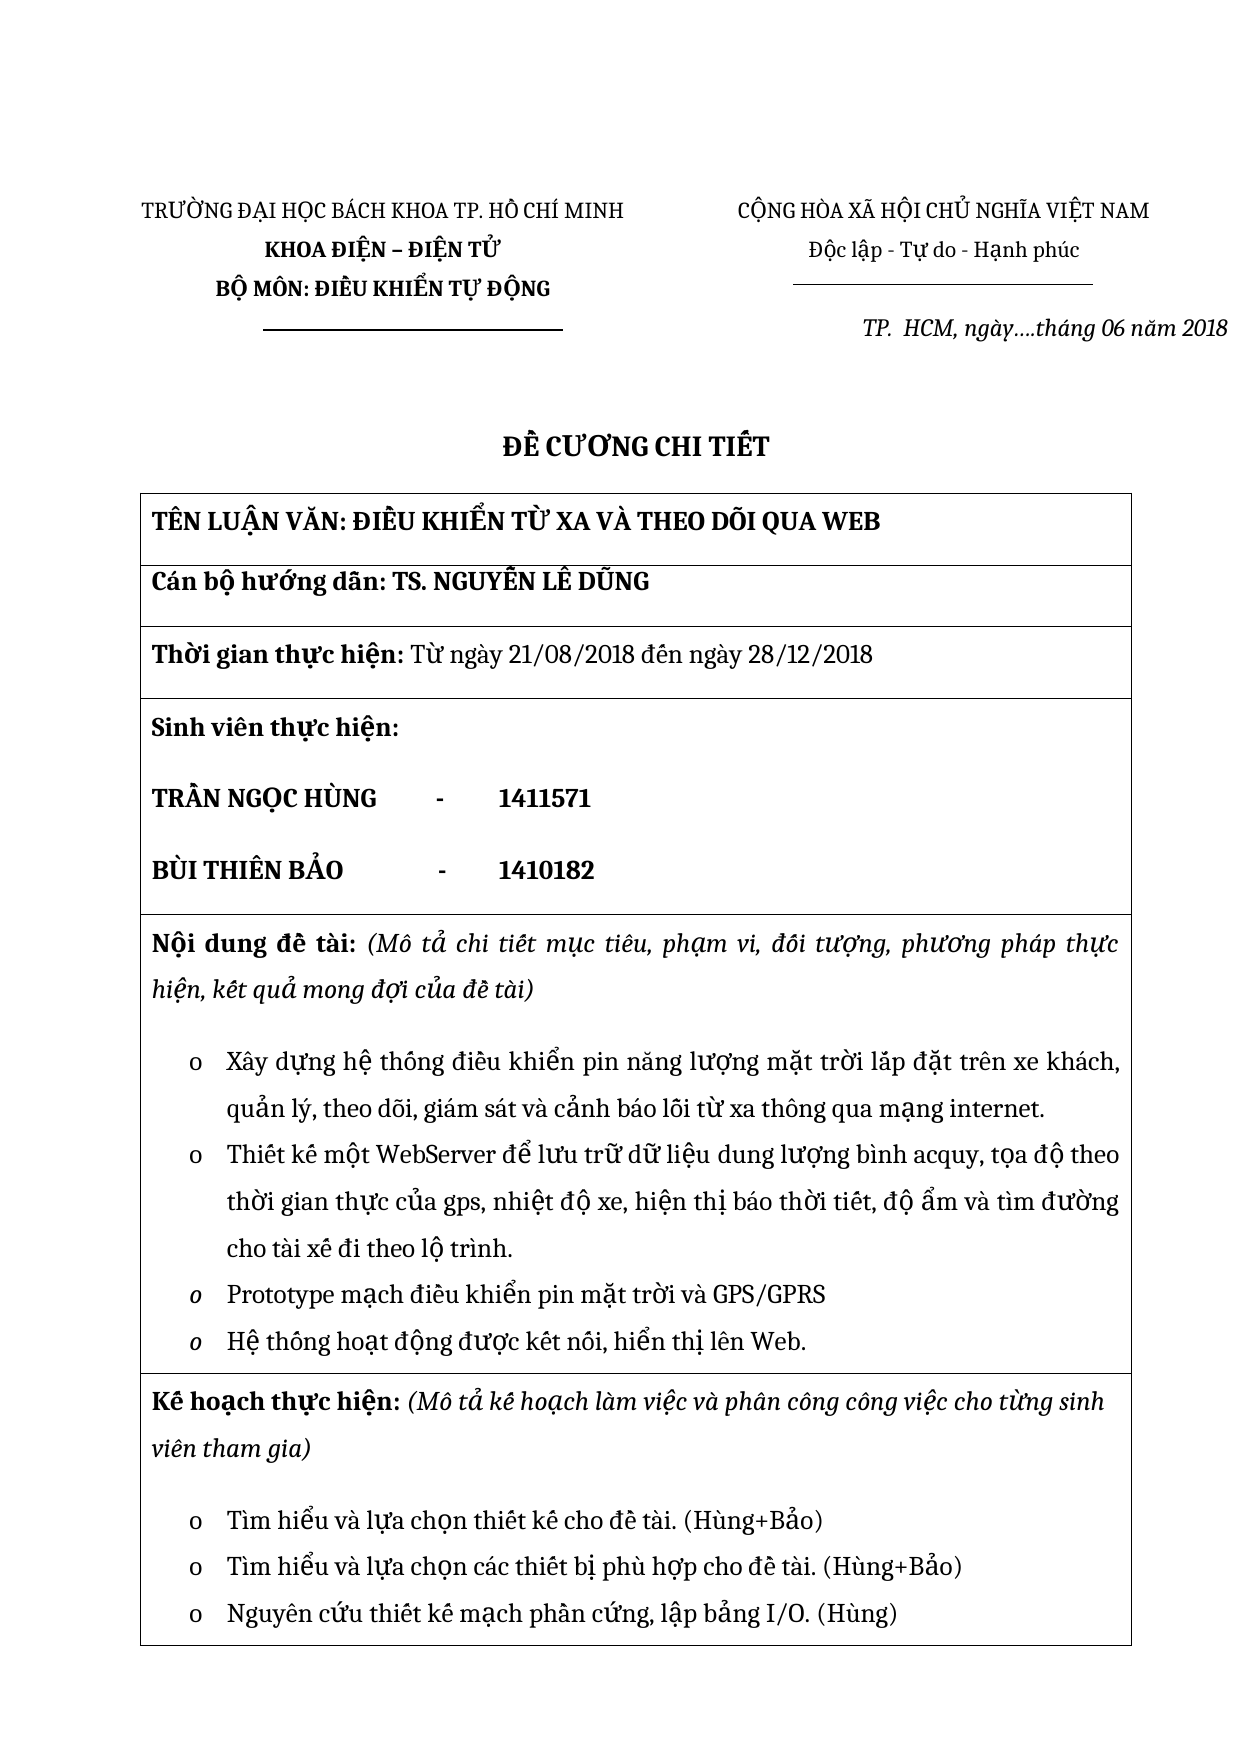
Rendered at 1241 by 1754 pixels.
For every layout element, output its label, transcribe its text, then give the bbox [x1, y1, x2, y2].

table_cell Sinh viên thực hiện: TRẦN NGỌC HÙNG - 1411571 BÙI THIÊN BẢO - 1410182 [141, 699, 1131, 914]
table_header [1206, 198, 1228, 358]
subtitle ĐỀ CƯƠNG CHI TIẾT [150, 430, 1122, 463]
table_cell Thời gian thực hiện: Từ ngày 21/08/2018 đến ngày 28/12/2018 [141, 627, 1131, 698]
table_header TÊN LUẬN VĂN: ĐIỀU KHIỂN TỪ XA VÀ THEO DÕI QUA WEB [141, 494, 1131, 565]
table_cell Nội dung đề tài: (Mô tả chi tiết mục tiêu, phạm vi, đối tượng, phương pháp thực hiện, kết quả mong đợi của đề tài) Xây dựng hệ thống điều khiển pin năng lượng mặt trời lắp đặt trên xe khách, quản lý, theo dõi, giám sát và cảnh báo lỗi từ xa thông qua mạng internet. Thiết kế một WebServer để lưu trữ dữ liệu dung lượng bình acquy, tọa độ theo thời gian thực của gps, nhiệt độ xe, hiện thị báo thời tiết, độ ẩm và tìm đường cho tài xế đi theo lộ trình. Prototype mạch điều khiển pin mặt trời và GPS/GPRS Hệ thống hoạt động được kết nối, hiển thị lên Web. [141, 915, 1131, 1373]
table_header [106, 198, 1206, 358]
table_cell Cán bộ hướng dẫn: TS. NGUYỄN LÊ DŨNG [141, 566, 1131, 626]
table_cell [141, 1374, 1131, 1645]
